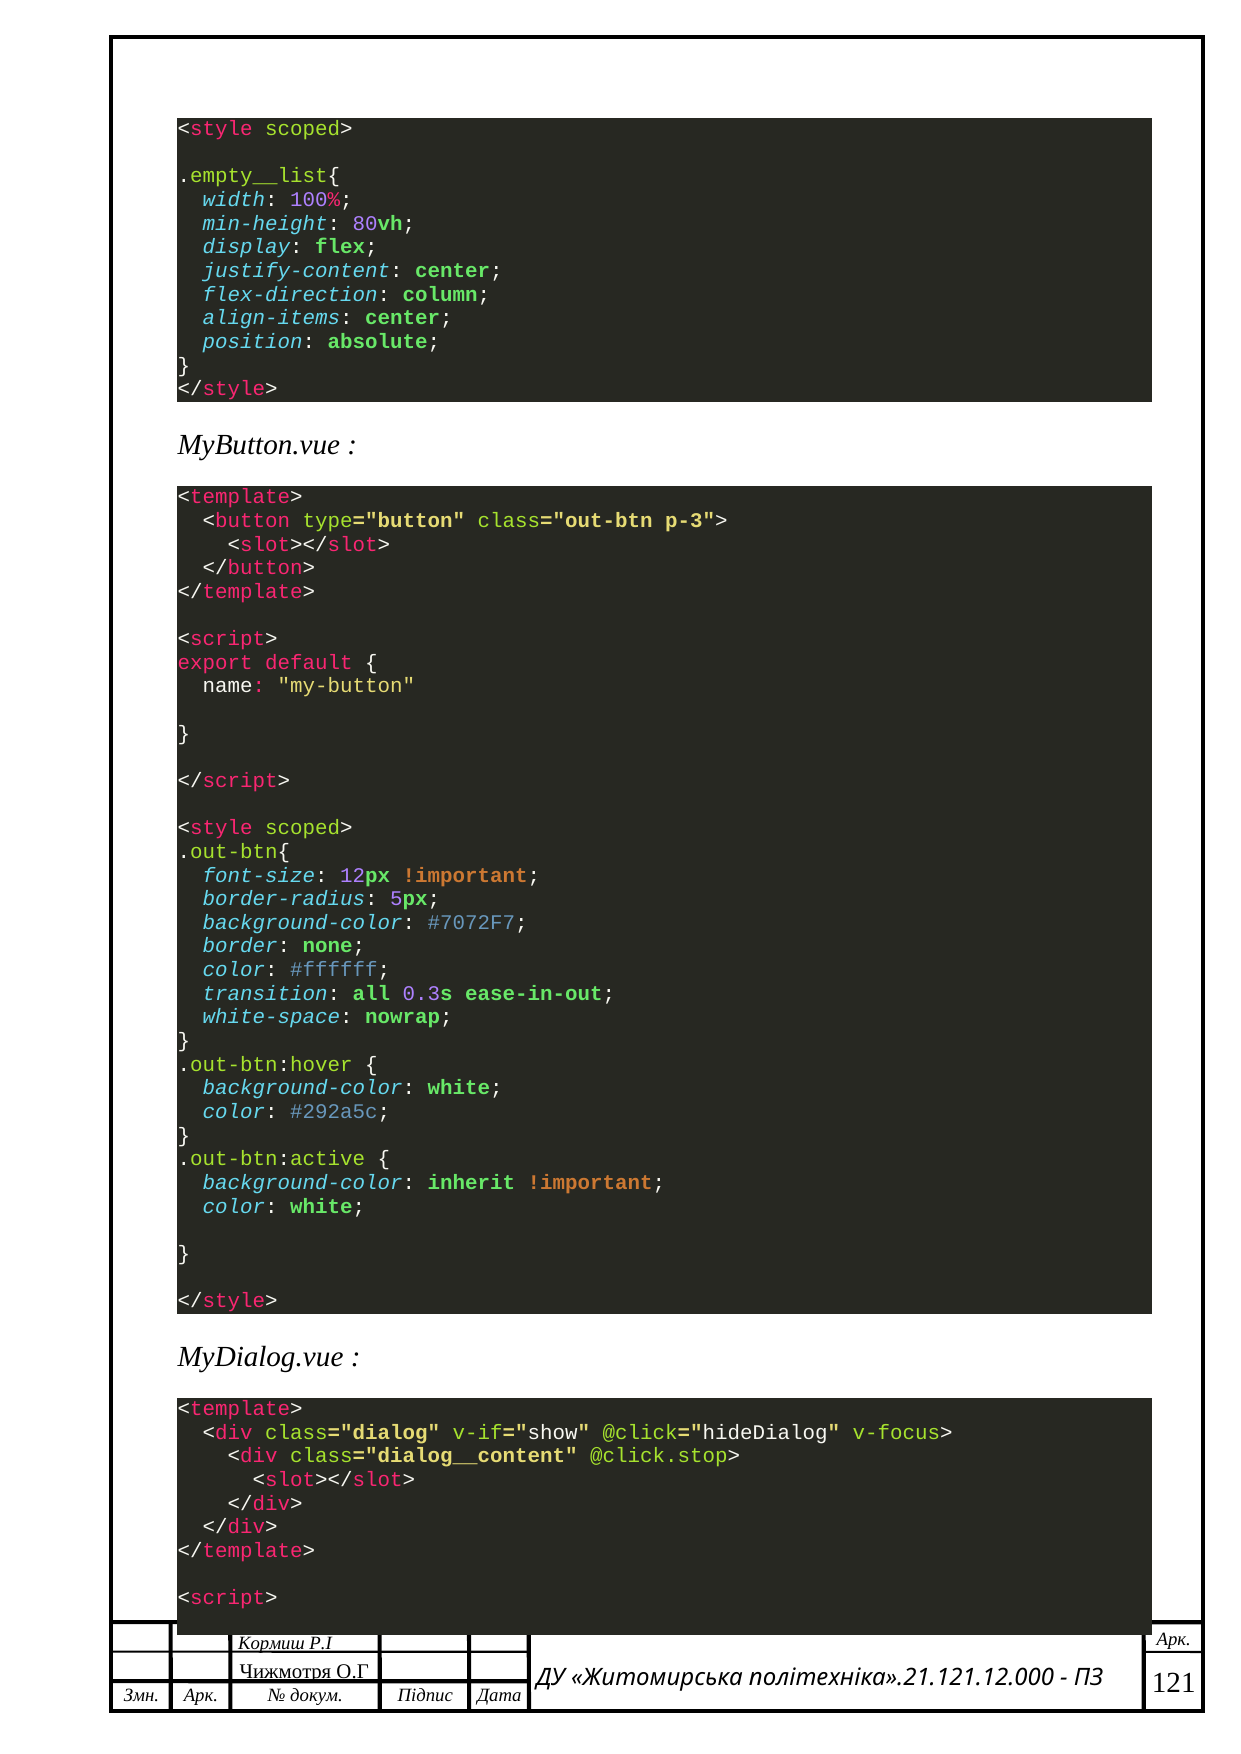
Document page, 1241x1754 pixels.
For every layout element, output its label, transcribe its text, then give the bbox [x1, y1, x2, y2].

text <template> <button type="button" class="out-btn p-3"> <slot></slot> </button> </template> <script> export default { name: "my-button" [177, 486, 1152, 699]
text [177, 118, 1152, 402]
text </script> <style scoped> .out-btn{ font-size: 12px !important; border-radius: 5px; background-color: #7072F7; border: none; color: #ffffff; transition: all 0.3s ease-in-out; white-space: nowrap; } .out-btn:hover { background-color: white; color: #292a5c; } .out-btn:active { background-color: inherit !important; color: white; } </style> [177, 746, 1152, 1314]
text } [177, 699, 1152, 746]
text MyButton.vue : [177, 427, 1152, 460]
text MyDialog.vue : [177, 1339, 1152, 1372]
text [177, 1398, 1152, 1635]
